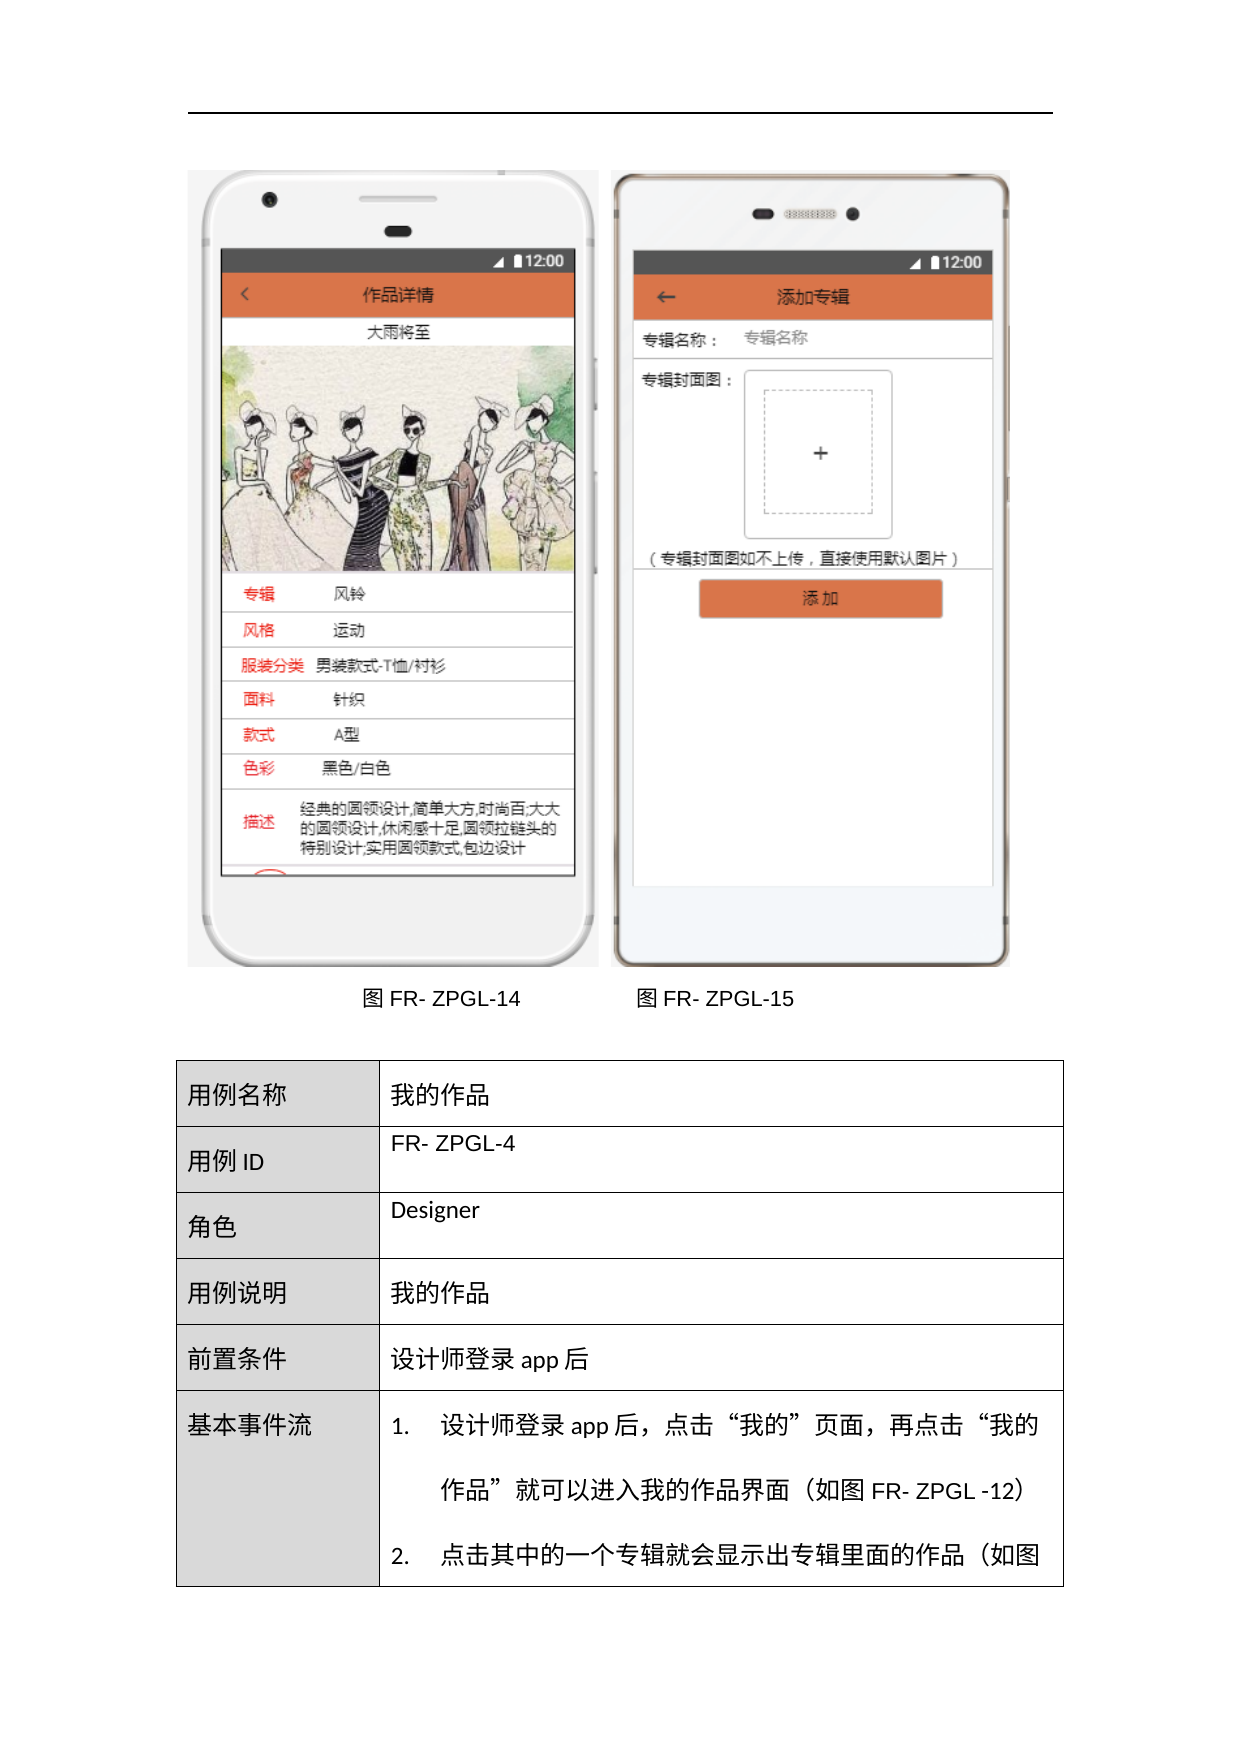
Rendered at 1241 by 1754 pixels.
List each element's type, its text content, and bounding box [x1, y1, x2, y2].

table_cell 我的作品 [380, 1259, 1063, 1324]
table_header 用例名称 [177, 1061, 379, 1126]
table_cell 用例说明 [177, 1259, 379, 1324]
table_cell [380, 1391, 1063, 1586]
table_cell FR- ZPGL-4 [380, 1127, 1063, 1192]
table_cell 设计师登录app后 [380, 1325, 1063, 1390]
picture [187, 170, 599, 967]
picture [610, 170, 1010, 967]
table_cell 角色 [177, 1193, 379, 1258]
text 图 FR- ZPGL-14 图 FR- ZPGL-15 [187, 981, 1053, 1013]
table_cell 用例ID [177, 1127, 379, 1192]
table_cell 基本事件流 [177, 1391, 379, 1586]
table_cell Designer [380, 1193, 1063, 1258]
table_header 我的作品 [380, 1061, 1063, 1126]
table_cell 前置条件 [177, 1325, 379, 1390]
